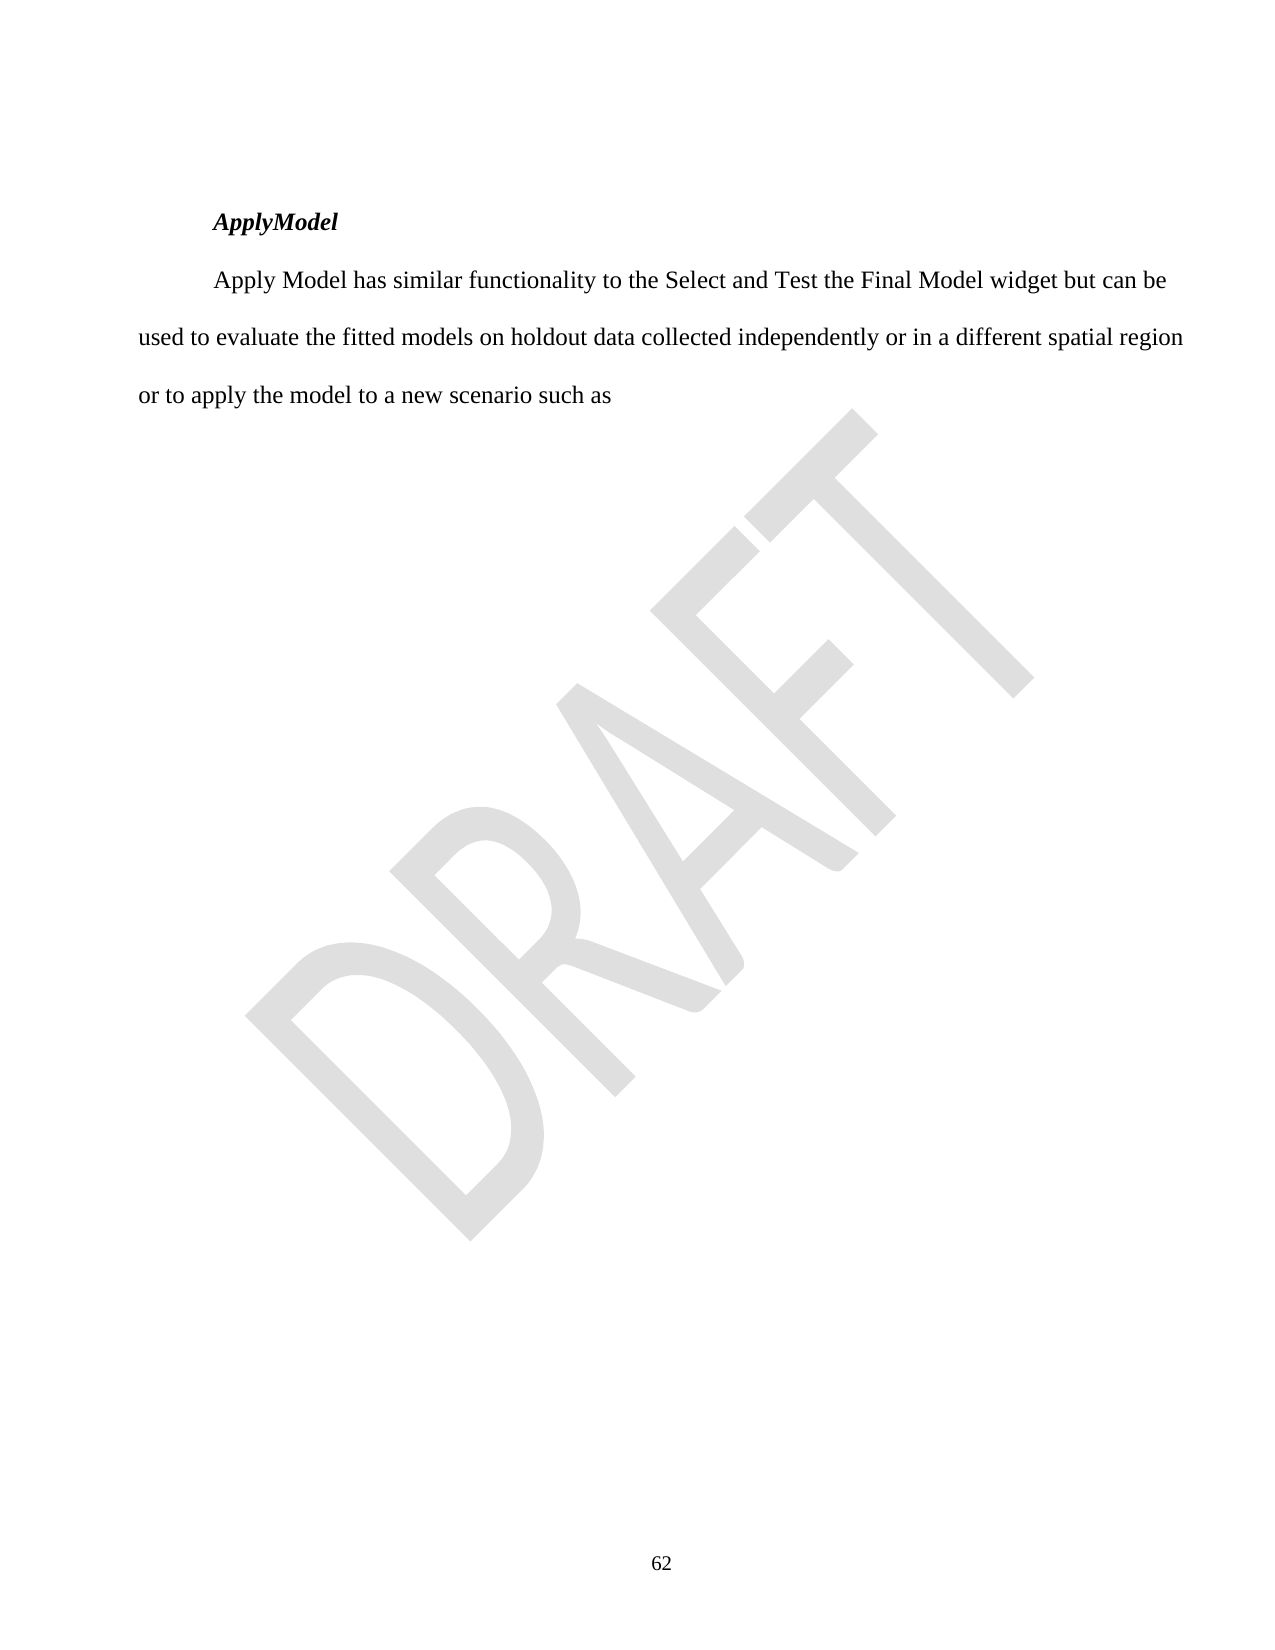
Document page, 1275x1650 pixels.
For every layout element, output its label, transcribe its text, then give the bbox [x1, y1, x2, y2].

text ApplyModel [138, 207, 1185, 236]
text Apply Model has similar functionality to the Select and Test the Final Model widget but can be used to evaluate the fitted models on holdout data collected independently or in a different spatial region or to apply the model to a new scenario such as [138, 265, 1185, 409]
